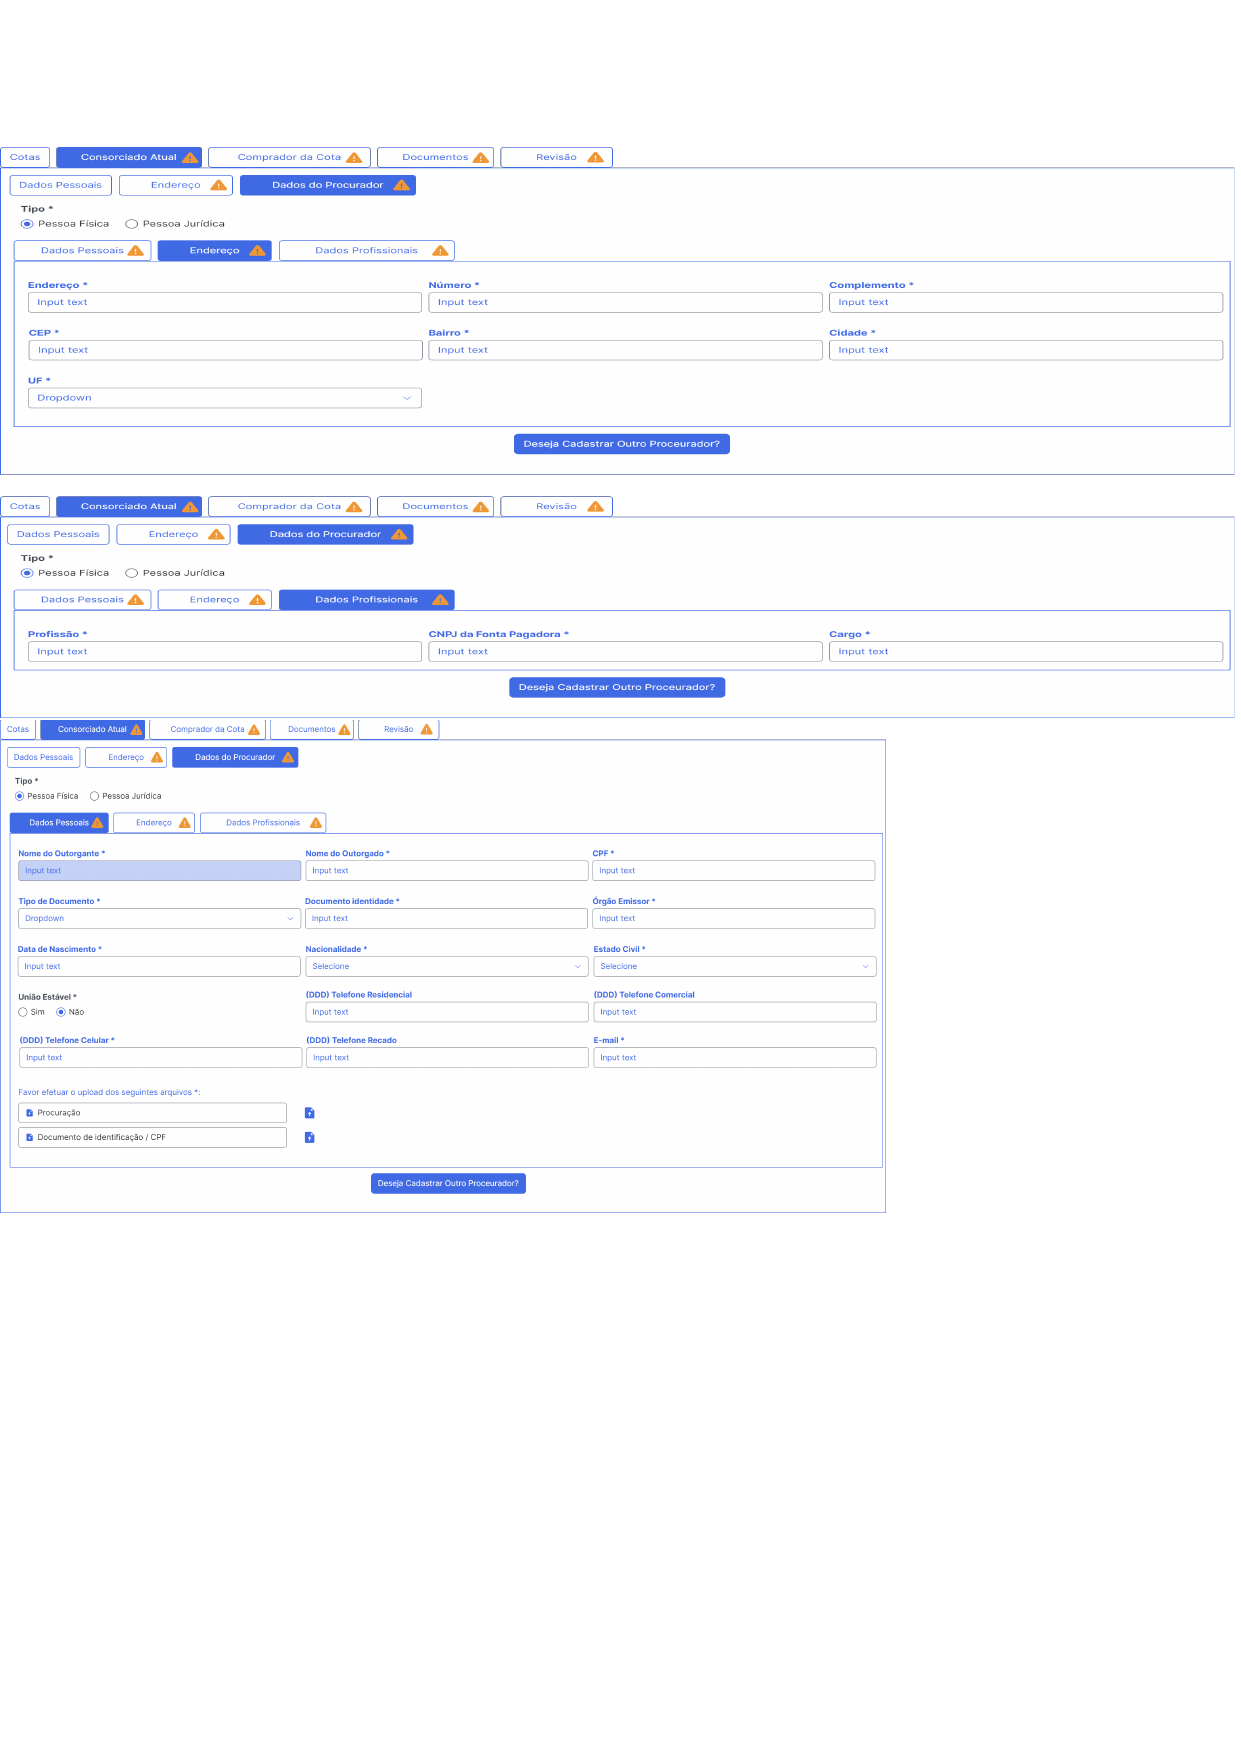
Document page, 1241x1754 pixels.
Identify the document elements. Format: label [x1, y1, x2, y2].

picture [0, 147, 1235, 718]
picture [0, 720, 886, 1213]
